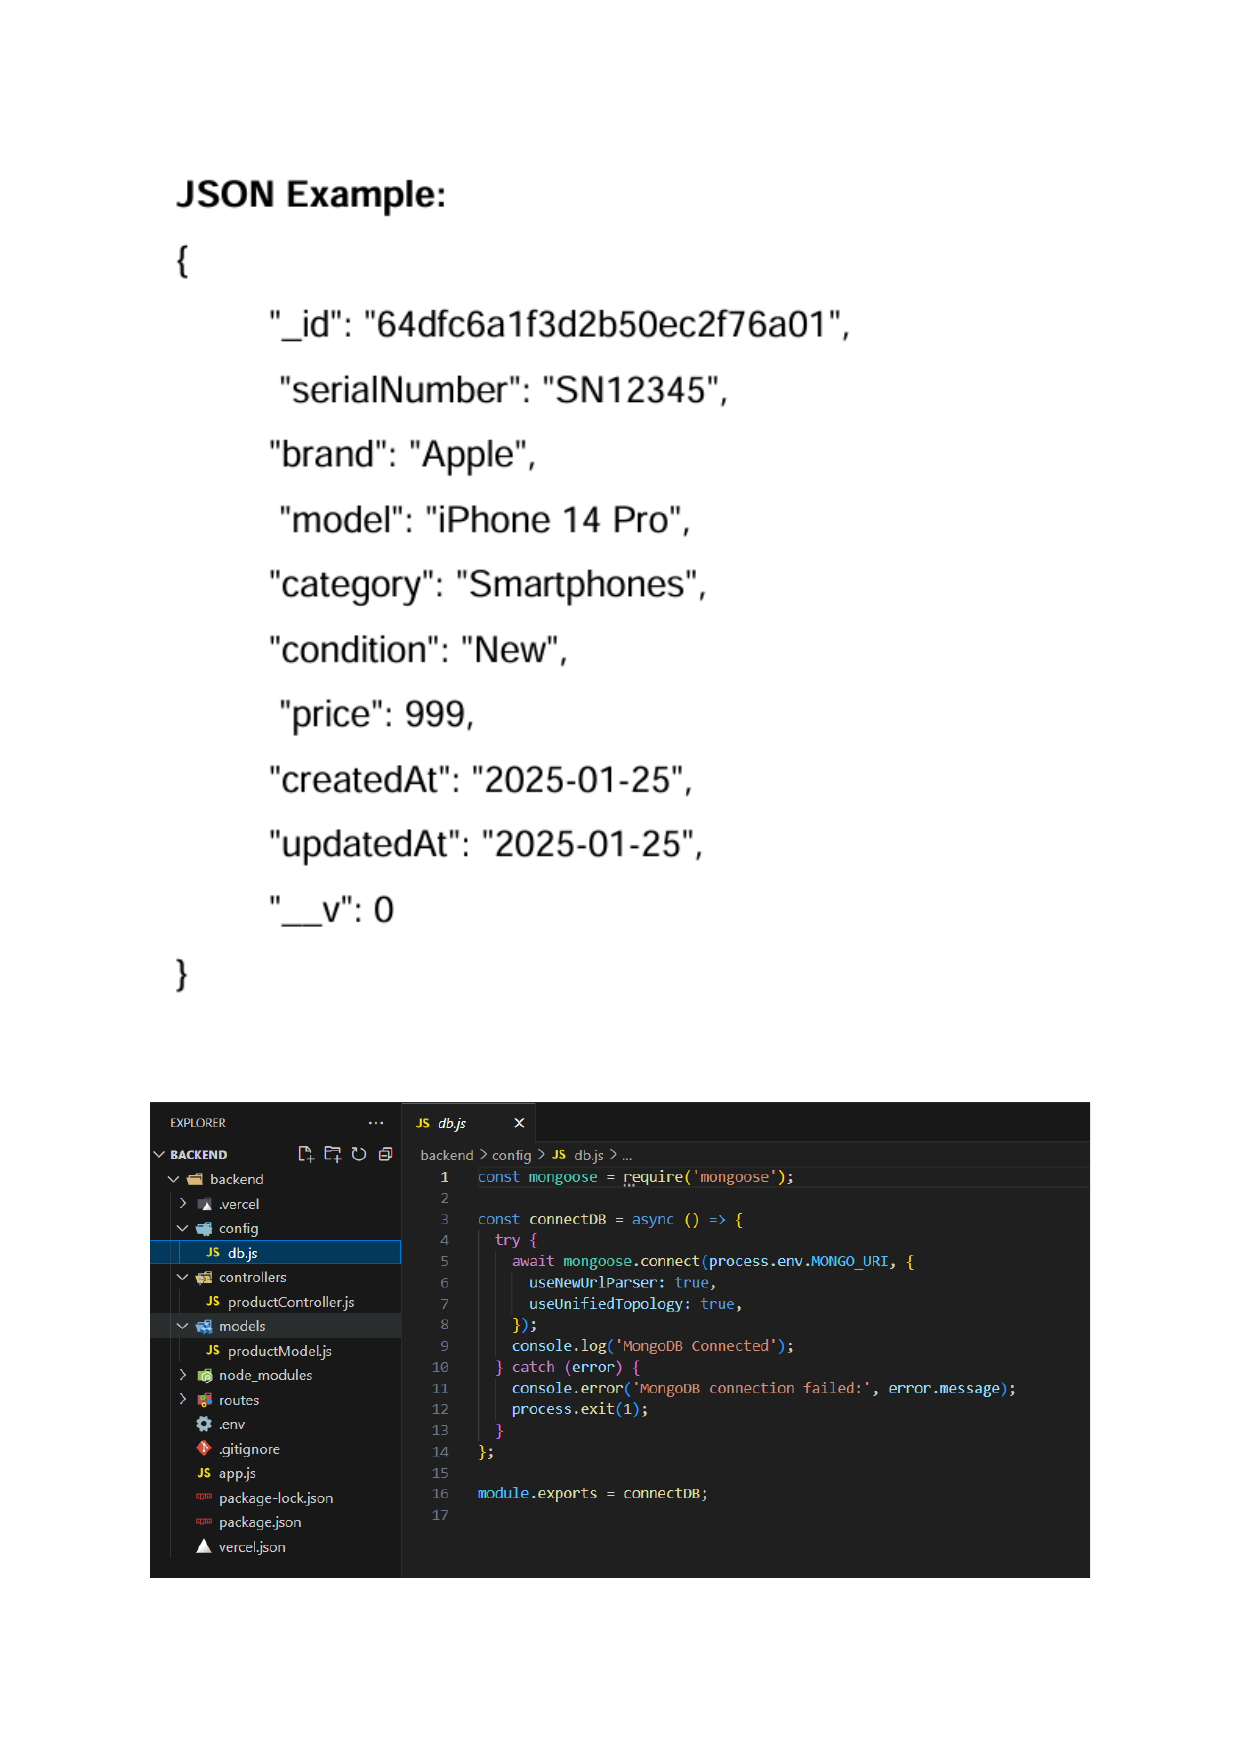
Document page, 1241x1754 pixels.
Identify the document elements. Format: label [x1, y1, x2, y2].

picture [150, 150, 854, 1099]
picture [150, 1102, 1091, 1578]
